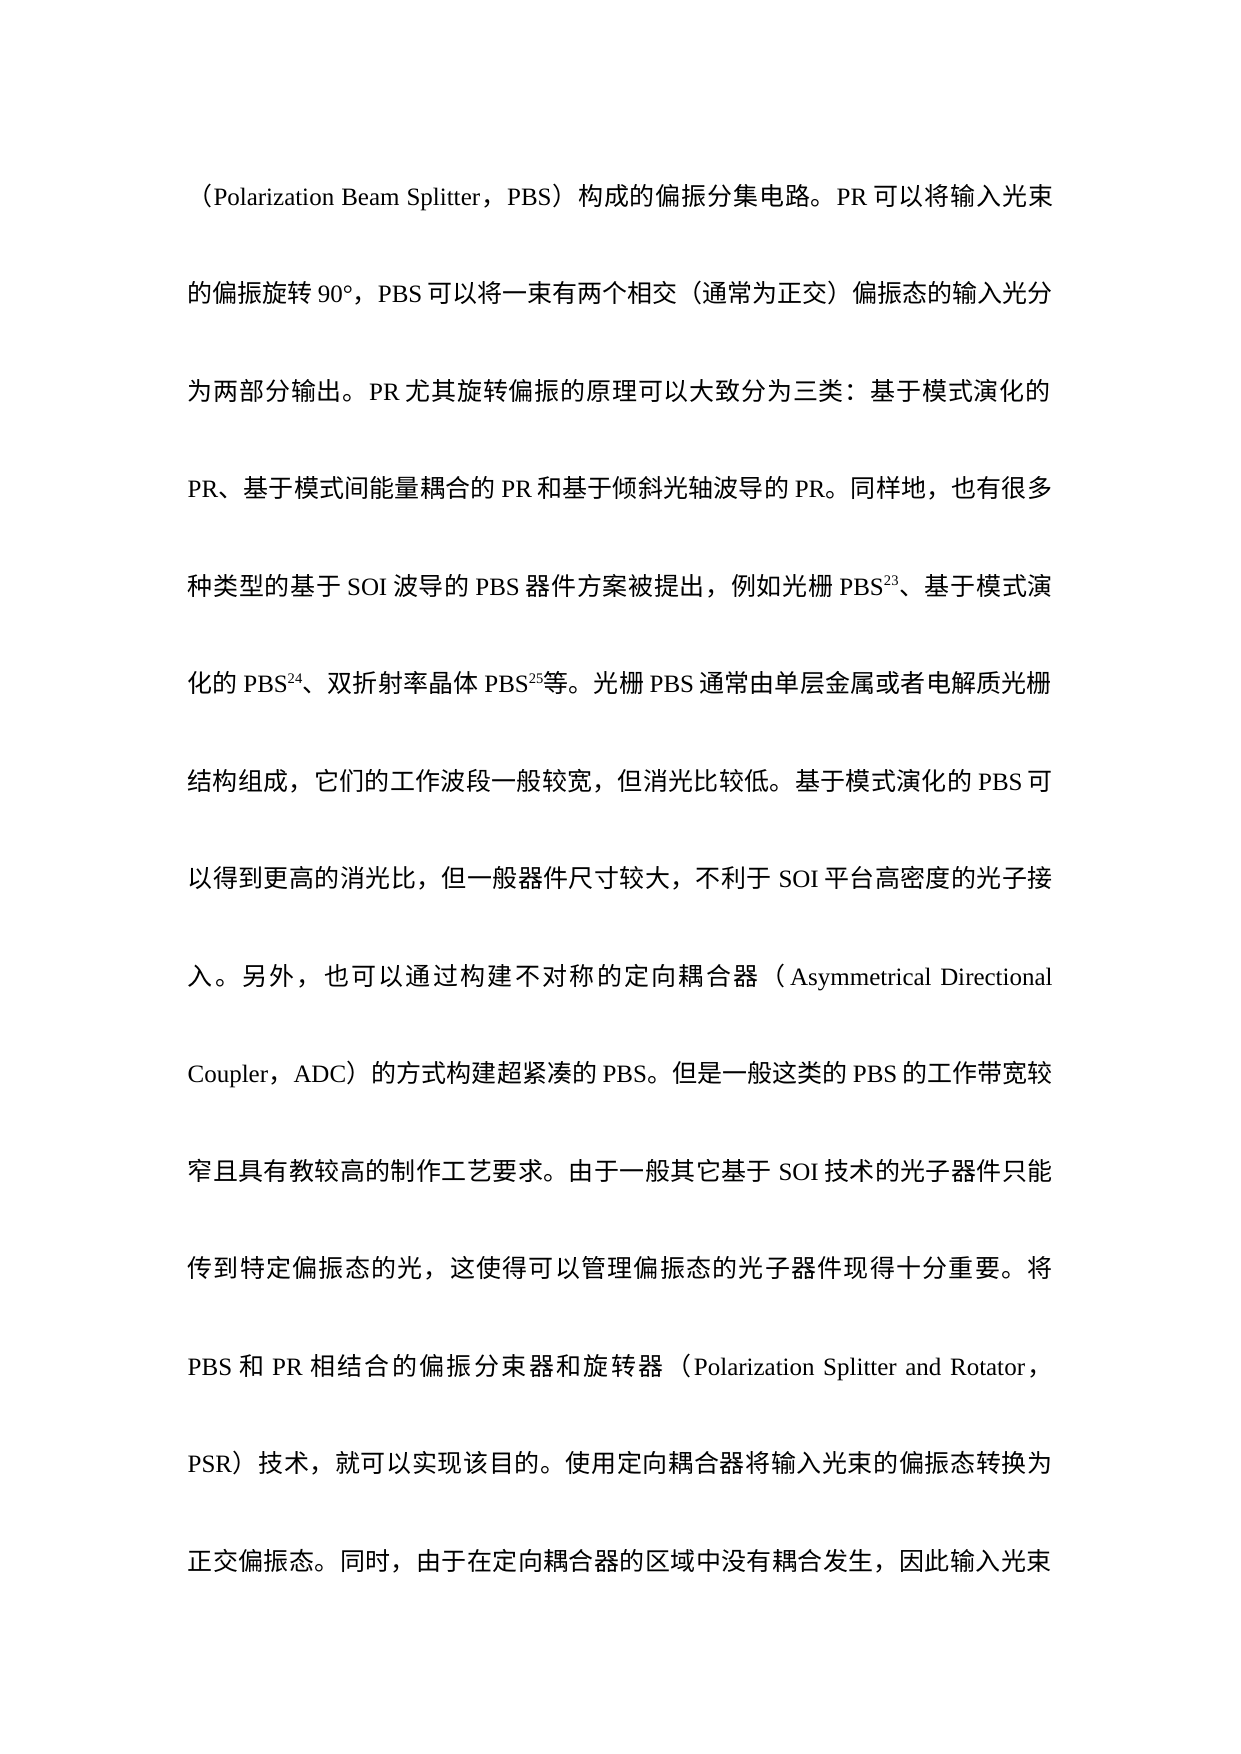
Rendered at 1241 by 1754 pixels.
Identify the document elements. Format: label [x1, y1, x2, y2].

text [187, 162, 1053, 1592]
